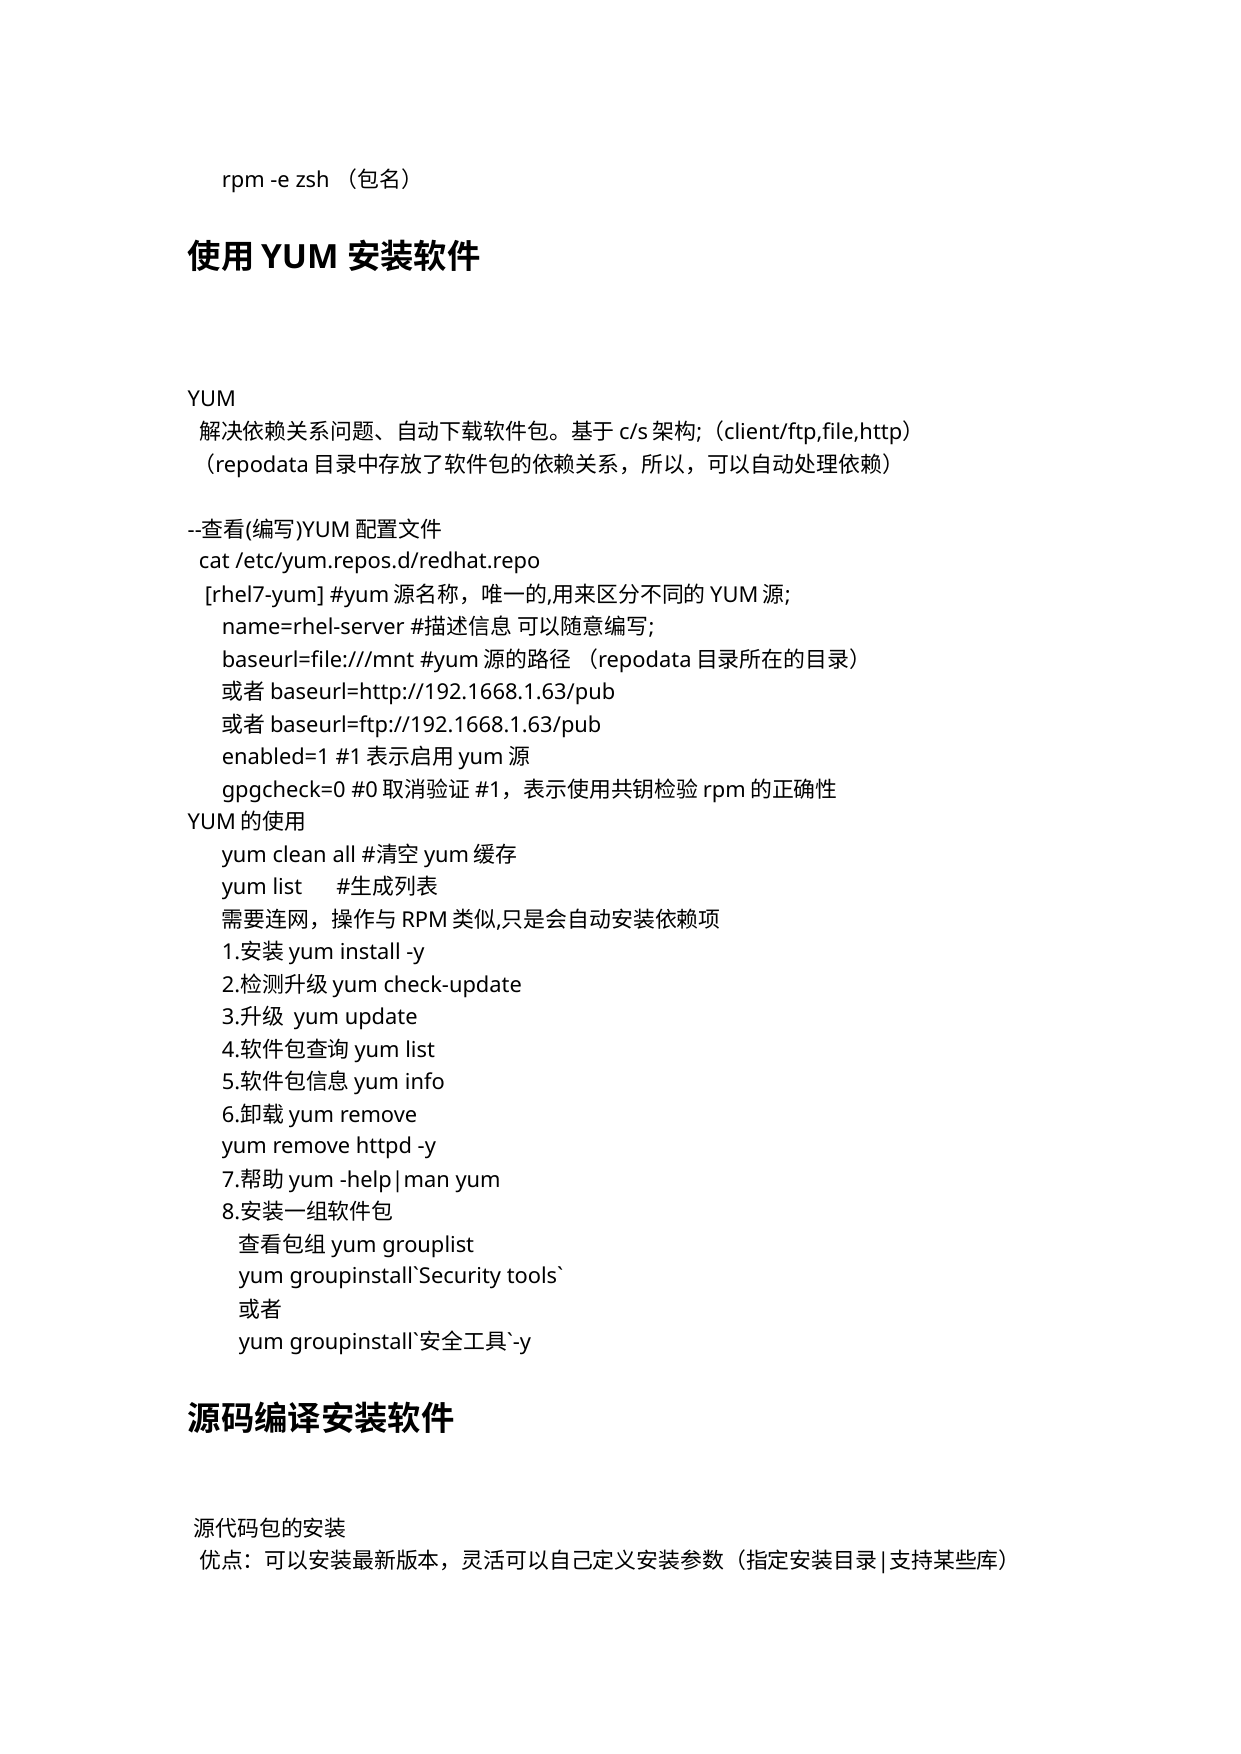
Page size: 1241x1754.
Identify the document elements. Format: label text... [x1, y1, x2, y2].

subtitle 使用YUM 安装软件 [187, 222, 1053, 287]
text yum groupinstall`Security tools` [187, 1259, 1053, 1291]
text 4.软件包查询 yum list [187, 1031, 1053, 1064]
text [rhel7-yum] #yum源名称，唯一的,用来区分不同的YUM源; [187, 576, 1053, 609]
text 或者 [187, 1291, 1053, 1324]
text rpm -e zsh （包名） [187, 162, 1053, 194]
text yum groupinstall`安全工具`-y [187, 1324, 1053, 1356]
text gpgcheck=0 #0取消验证 #1，表示使用共钥检验rpm的正确性 [187, 771, 1053, 804]
text yum remove httpd -y [187, 1129, 1053, 1161]
text （repodata目录中存放了软件包的依赖关系，所以，可以自动处理依赖） [187, 446, 1053, 479]
text 查看包组 yum grouplist [187, 1226, 1053, 1259]
text name=rhel-server #描述信息 可以随意编写; [187, 609, 1053, 641]
text 7.帮助 yum -help|man yum [187, 1161, 1053, 1194]
subtitle 源码编译安装软件 [187, 1383, 1053, 1448]
text 2.检测升级 yum check-update [187, 966, 1053, 999]
text 优点：可以安装最新版本，灵活可以自己定义安装参数（指定安装目录|支持某些库） [187, 1543, 1053, 1576]
text 或者baseurl=ftp://192.1668.1.63/pub [187, 706, 1053, 739]
text --查看(编写)YUM配置文件 [187, 511, 1053, 544]
text yum list #生成列表 [187, 869, 1053, 901]
text 8.安装一组软件包 [187, 1194, 1053, 1226]
text 或者baseurl=http://192.1668.1.63/pub [187, 674, 1053, 706]
text 6.卸载 yum remove [187, 1096, 1053, 1129]
text 1.安装 yum install -y [187, 934, 1053, 966]
text YUM的使用 [187, 804, 1053, 836]
text 需要连网，操作与RPM类似,只是会自动安装依赖项 [187, 901, 1053, 934]
text 3.升级 yum update [187, 999, 1053, 1031]
text 5.软件包信息yum info [187, 1064, 1053, 1096]
text 源代码包的安装 [187, 1511, 1053, 1543]
text yum clean all #清空yum缓存 [187, 836, 1053, 869]
text cat /etc/yum.repos.d/redhat.repo [187, 544, 1053, 576]
text baseurl=file:///mnt #yum源的路径 （repodata目录所在的目录） [187, 641, 1053, 674]
text enabled=1 #1表示启用yum源 [187, 739, 1053, 771]
text 解决依赖关系问题、自动下载软件包。基于c/s架构;（client/ftp,file,http） [187, 414, 1053, 446]
text YUM [187, 381, 1053, 414]
